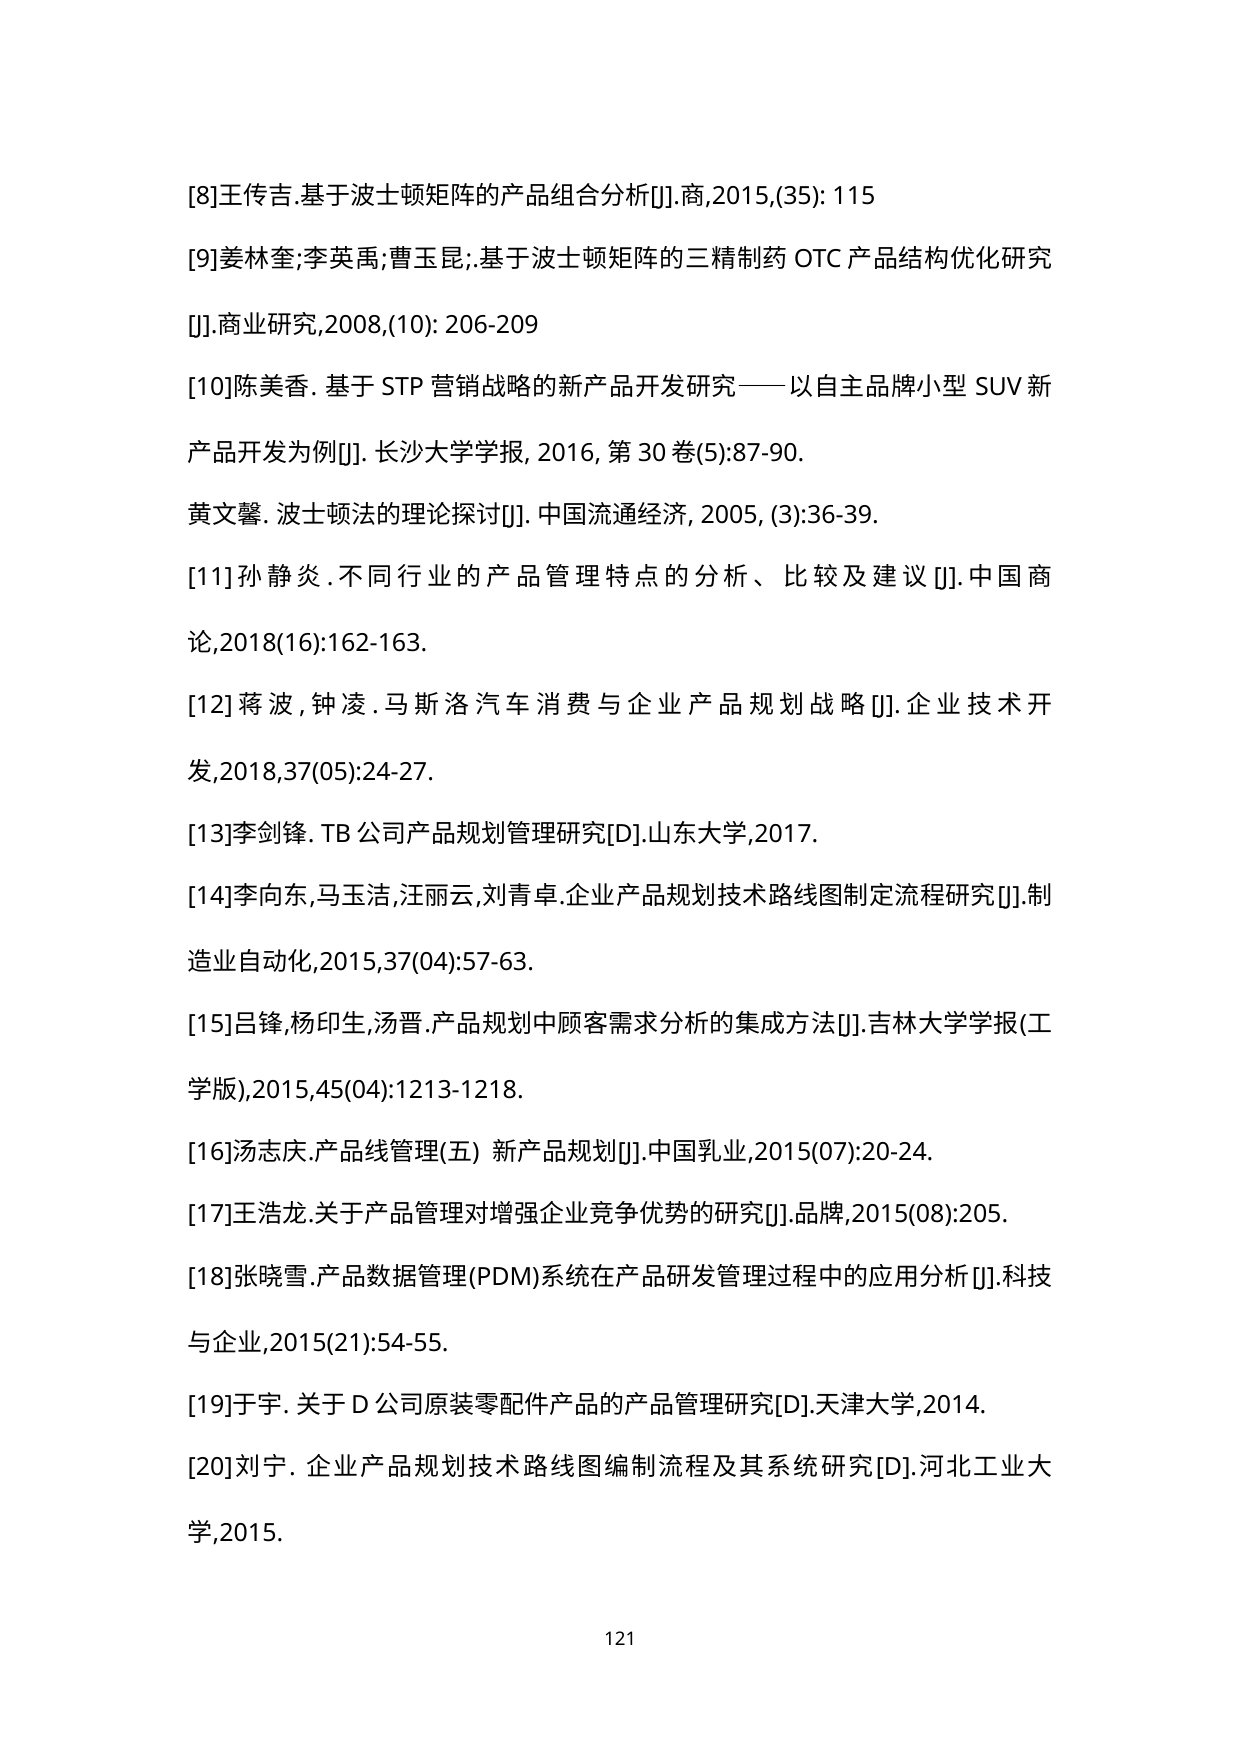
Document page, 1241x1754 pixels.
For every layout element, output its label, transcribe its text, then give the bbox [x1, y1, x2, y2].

text [13]李剑锋. TB公司产品规划管理研究[D].山东大学,2017. [187, 809, 1053, 853]
text [9]姜林奎;李英禹;曹玉昆;.基于波士顿矩阵的三精制药OTC产品结构优化研究[J].商业研究,2008,(10): 206-209 [187, 234, 1053, 344]
text [17]王浩龙.关于产品管理对增强企业竞争优势的研究[J].品牌,2015(08):205. [187, 1190, 1053, 1234]
text [14]李向东,马玉洁,汪丽云,刘青卓.企业产品规划技术路线图制定流程研究[J].制造业自动化,2015,37(04):57-63. [187, 871, 1053, 982]
text [19]于宇. 关于D公司原装零配件产品的产品管理研究[D].天津大学,2014. [187, 1381, 1053, 1424]
text [18]张晓雪.产品数据管理(PDM)系统在产品研发管理过程中的应用分析[J].科技与企业,2015(21):54-55. [187, 1252, 1053, 1362]
text [12]蒋波,钟凌.马斯洛汽车消费与企业产品规划战略[J].企业技术开发,2018,37(05):24-27. [187, 681, 1053, 791]
text 黄文馨. 波士顿法的理论探讨[J]. 中国流通经济, 2005, (3):36-39. [187, 491, 1053, 535]
text [8]王传吉.基于波士顿矩阵的产品组合分析[J].商,2015,(35): 115 [187, 172, 1053, 216]
text [20]刘宁. 企业产品规划技术路线图编制流程及其系统研究[D].河北工业大学,2015. [187, 1443, 1053, 1553]
text [16]汤志庆.产品线管理(五) 新产品规划[J].中国乳业,2015(07):20-24. [187, 1128, 1053, 1172]
text [15]吕锋,杨印生,汤晋.产品规划中顾客需求分析的集成方法[J].吉林大学学报(工学版),2015,45(04):1213-1218. [187, 1000, 1053, 1110]
text [11]孙静炎.不同行业的产品管理特点的分析、比较及建议[J].中国商论,2018(16):162-163. [187, 553, 1053, 663]
text [10]陈美香. 基于STP营销战略的新产品开发研究——以自主品牌小型SUV新产品开发为例[J]. 长沙大学学报, 2016, 第30卷(5):87-90. [187, 362, 1053, 472]
